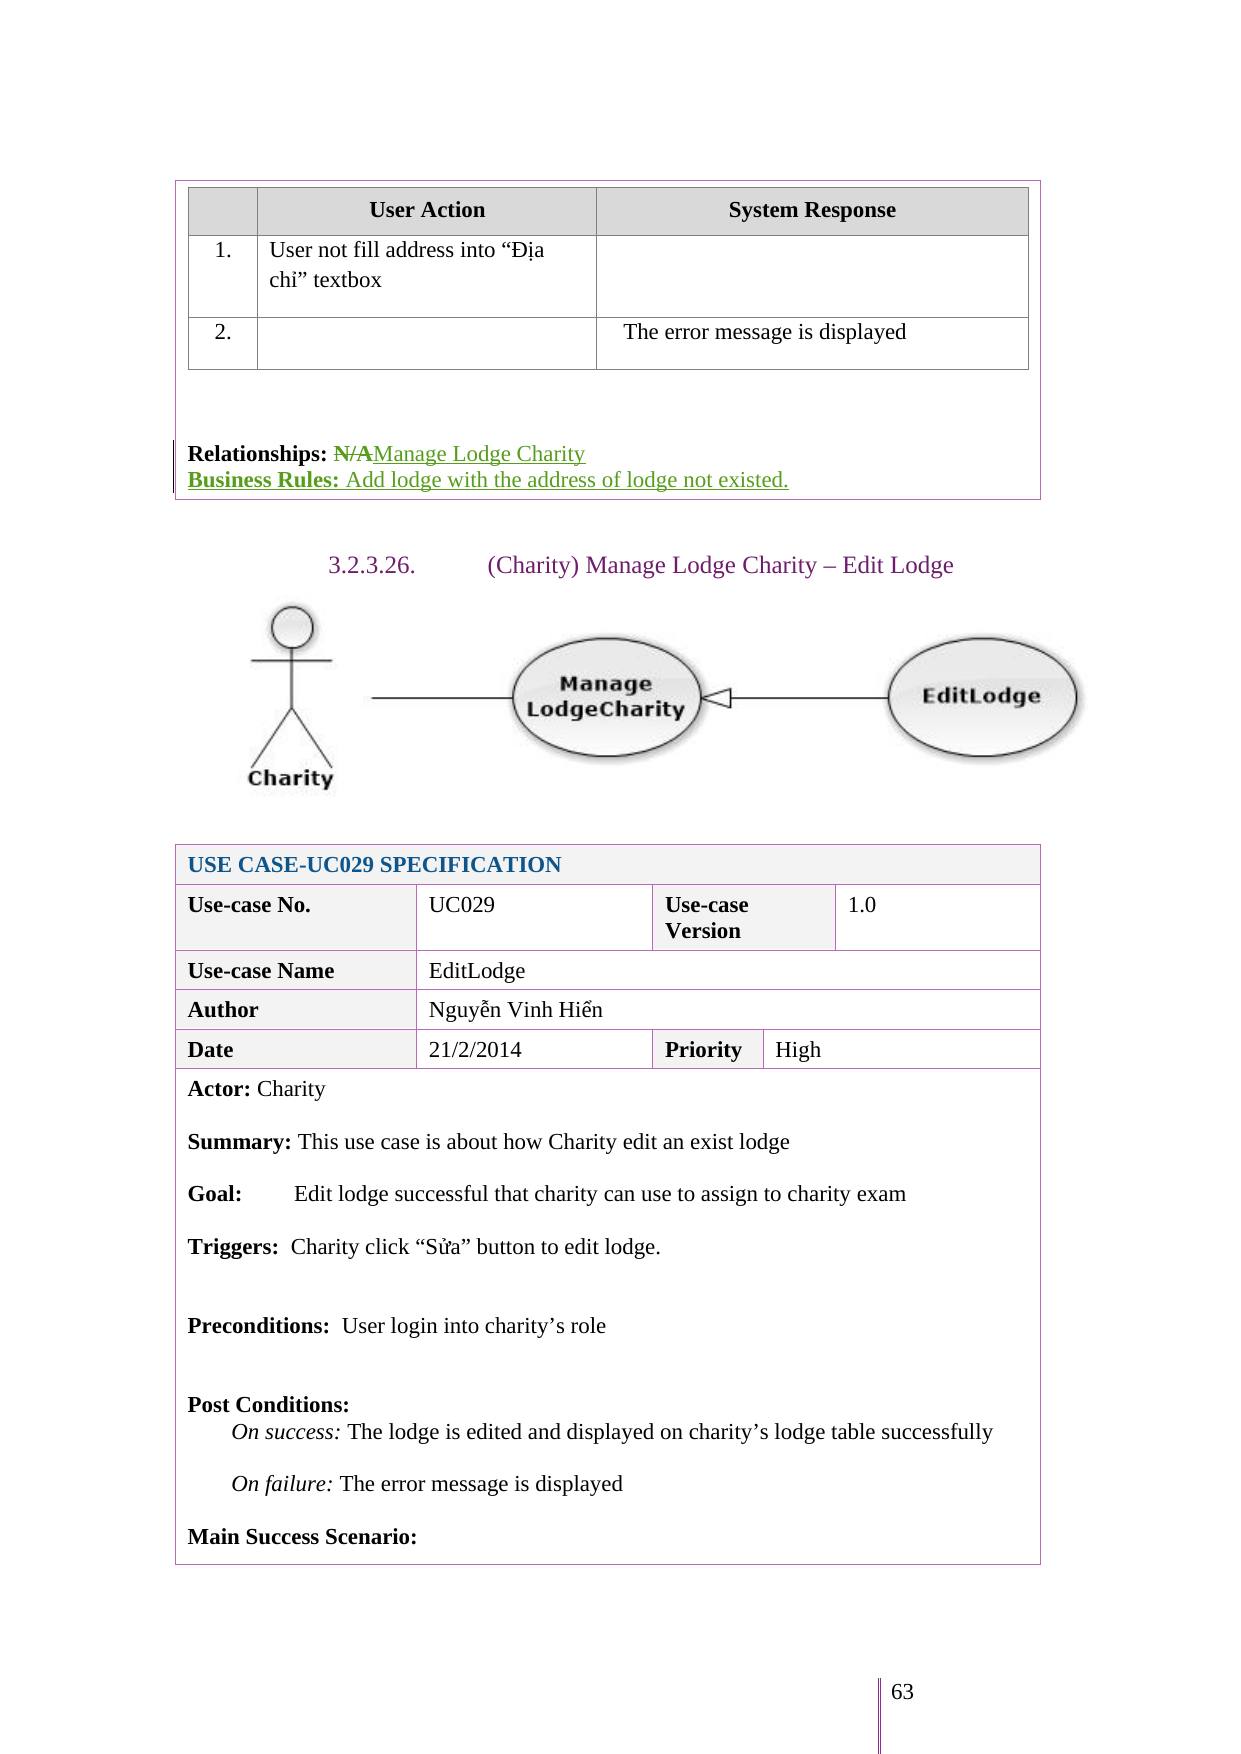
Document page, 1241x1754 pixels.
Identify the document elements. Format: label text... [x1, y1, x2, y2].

table_cell High [764, 1030, 1040, 1068]
table_cell EditLodge [417, 951, 1040, 989]
table_cell Priority [653, 1030, 763, 1068]
table_cell 1.0 [836, 885, 1040, 949]
table_cell UC029 [417, 885, 652, 949]
table_cell 21/2/2014 [417, 1030, 652, 1068]
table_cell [176, 181, 1040, 498]
table_cell Use-case No. [176, 885, 416, 949]
table_cell Nguyễn Vinh Hiển [417, 990, 1040, 1028]
table_cell Date [176, 1030, 416, 1068]
table_cell Author [176, 990, 416, 1028]
table_header USE CASE-UC029 SPECIFICATION [176, 845, 1040, 884]
subtitle (Charity) Manage Lodge Charity – Edit Lodge [328, 551, 1053, 579]
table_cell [176, 1069, 1040, 1564]
table_cell Use-case Version [653, 885, 835, 949]
table_cell Use-case Name [176, 951, 416, 989]
picture [187, 583, 1100, 820]
